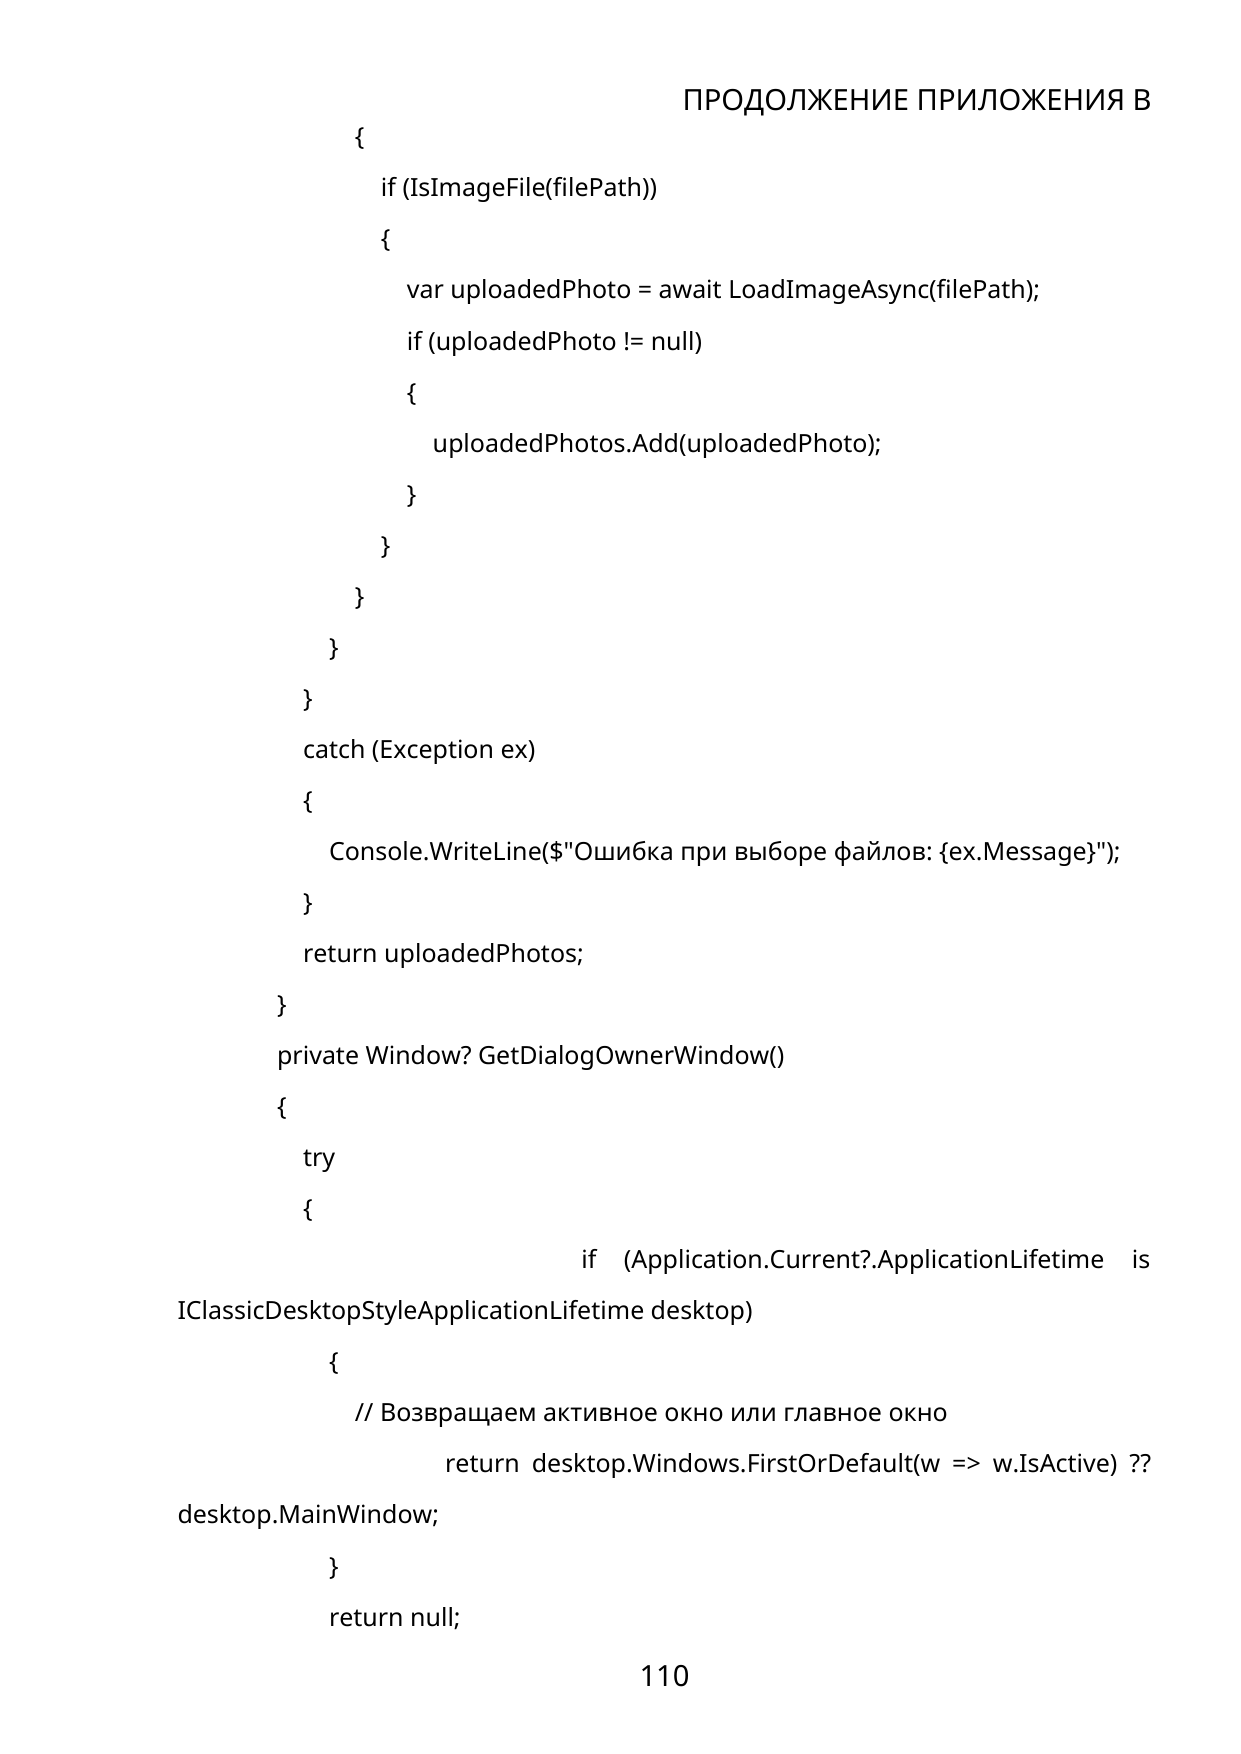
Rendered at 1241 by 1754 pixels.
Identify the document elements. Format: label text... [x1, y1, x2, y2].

text { [177, 1089, 1152, 1123]
text private Window? GetDialogOwnerWindow() [177, 1038, 1152, 1072]
text { [177, 221, 1152, 255]
text if (Application.Current?.ApplicationLifetime is IClassicDesktopStyleApplicationLifetime desktop) [177, 1242, 1152, 1327]
text return null; [177, 1599, 1152, 1633]
text } [177, 885, 1152, 919]
text { [177, 119, 1152, 153]
text Console.WriteLine($"Ошибка при выборе файлов: {ex.Message}"); [177, 834, 1152, 868]
text { [177, 1191, 1152, 1225]
text { [177, 374, 1152, 408]
text catch (Exception ex) [177, 732, 1152, 766]
text try [177, 1140, 1152, 1174]
text { [177, 1344, 1152, 1378]
text } [177, 527, 1152, 561]
text } [177, 1548, 1152, 1582]
text { [177, 783, 1152, 817]
text } [177, 476, 1152, 510]
text var uploadedPhoto = await LoadImageAsync(filePath); [177, 272, 1152, 306]
text } [177, 578, 1152, 612]
text } [177, 681, 1152, 714]
text if (IsImageFile(filePath)) [177, 170, 1152, 204]
text if (uploadedPhoto != null) [177, 323, 1152, 357]
text return desktop.Windows.FirstOrDefault(w => w.IsActive) ?? desktop.MainWindow; [177, 1446, 1152, 1531]
text uploadedPhotos.Add(uploadedPhoto); [177, 425, 1152, 459]
text } [177, 987, 1152, 1021]
text return uploadedPhotos; [177, 936, 1152, 970]
text } [177, 629, 1152, 663]
text // Возвращаем активное окно или главное окно [177, 1395, 1152, 1429]
